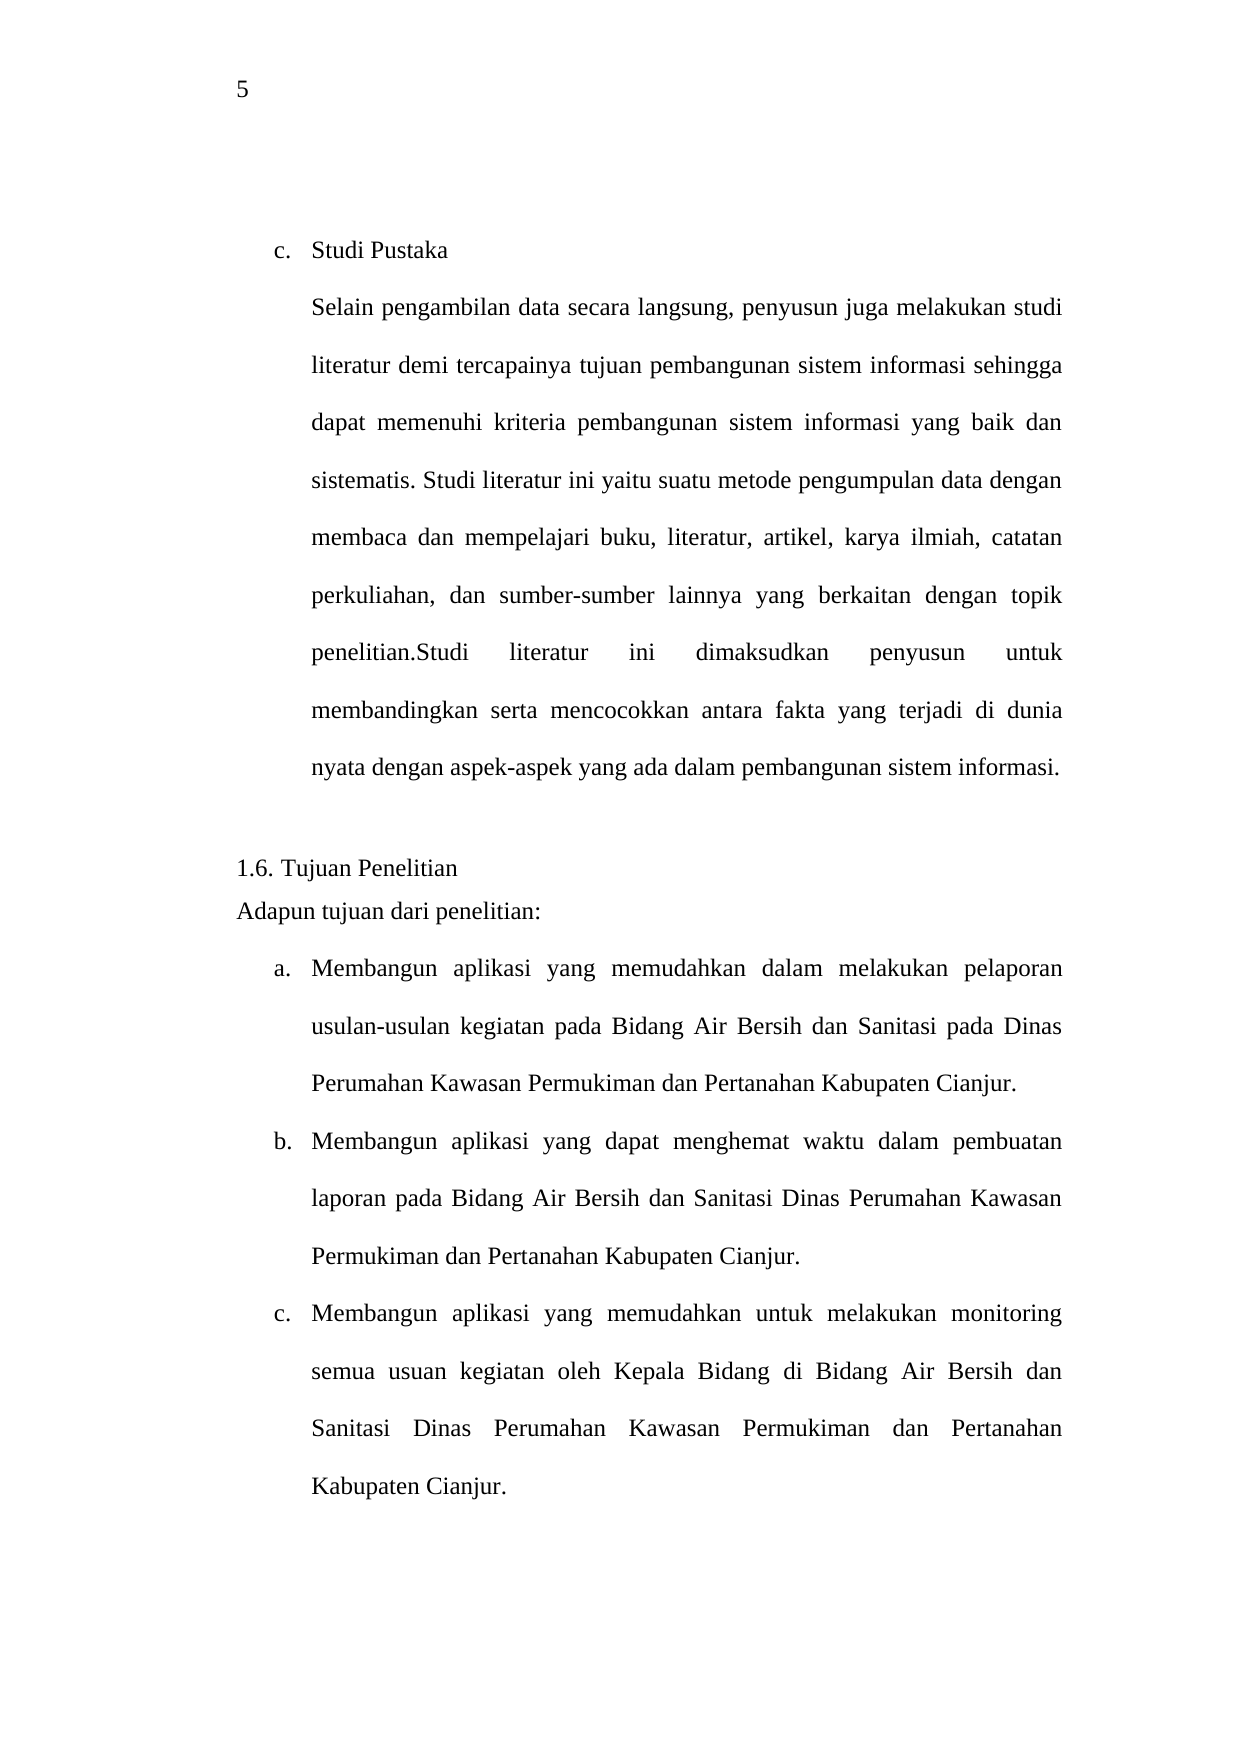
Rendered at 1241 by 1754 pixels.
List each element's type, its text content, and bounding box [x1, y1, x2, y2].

list Selain pengambilan data secara langsung, penyusun juga melakukan studi literatur demi tercapainya tujuan pembangunan sistem informasi sehingga dapat memenuhi kriteria pembangunan sistem informasi yang baik dan sistematis. Studi literatur ini yaitu suatu metode pengumpulan data dengan membaca dan mempelajari buku, literatur, artikel, karya ilmiah, catatan perkuliahan, dan sumber-sumber lainnya yang berkaitan dengan topik penelitian.Studi literatur ini dimaksudkan penyusun untuk membandingkan serta mencocokkan antara fakta yang terjadi di dunia nyata dengan aspek-aspek yang ada dalam pembangunan sistem informasi. [311, 292, 1063, 781]
list Membangun aplikasi yang memudahkan dalam melakukan pelaporan usulan-usulan kegiatan pada Bidang Air Bersih dan Sanitasi pada Dinas Perumahan Kawasan Permukiman dan Pertanahan Kabupaten Cianjur. [274, 953, 1063, 1097]
list Membangun aplikasi yang memudahkan untuk melakukan monitoring semua usuan kegiatan oleh Kepala Bidang di Bidang Air Bersih dan Sanitasi Dinas Perumahan Kawasan Permukiman dan Pertanahan Kabupaten Cianjur. [274, 1298, 1063, 1500]
list Studi Pustaka [274, 235, 1063, 263]
subtitle Tujuan Penelitian [236, 853, 1063, 882]
list Membangun aplikasi yang dapat menghemat waktu dalam pembuatan laporan pada Bidang Air Bersih dan Sanitasi Dinas Perumahan Kawasan Permukiman dan Pertanahan Kabupaten Cianjur. [274, 1126, 1063, 1270]
text Adapun tujuan dari penelitian: [236, 896, 1063, 925]
